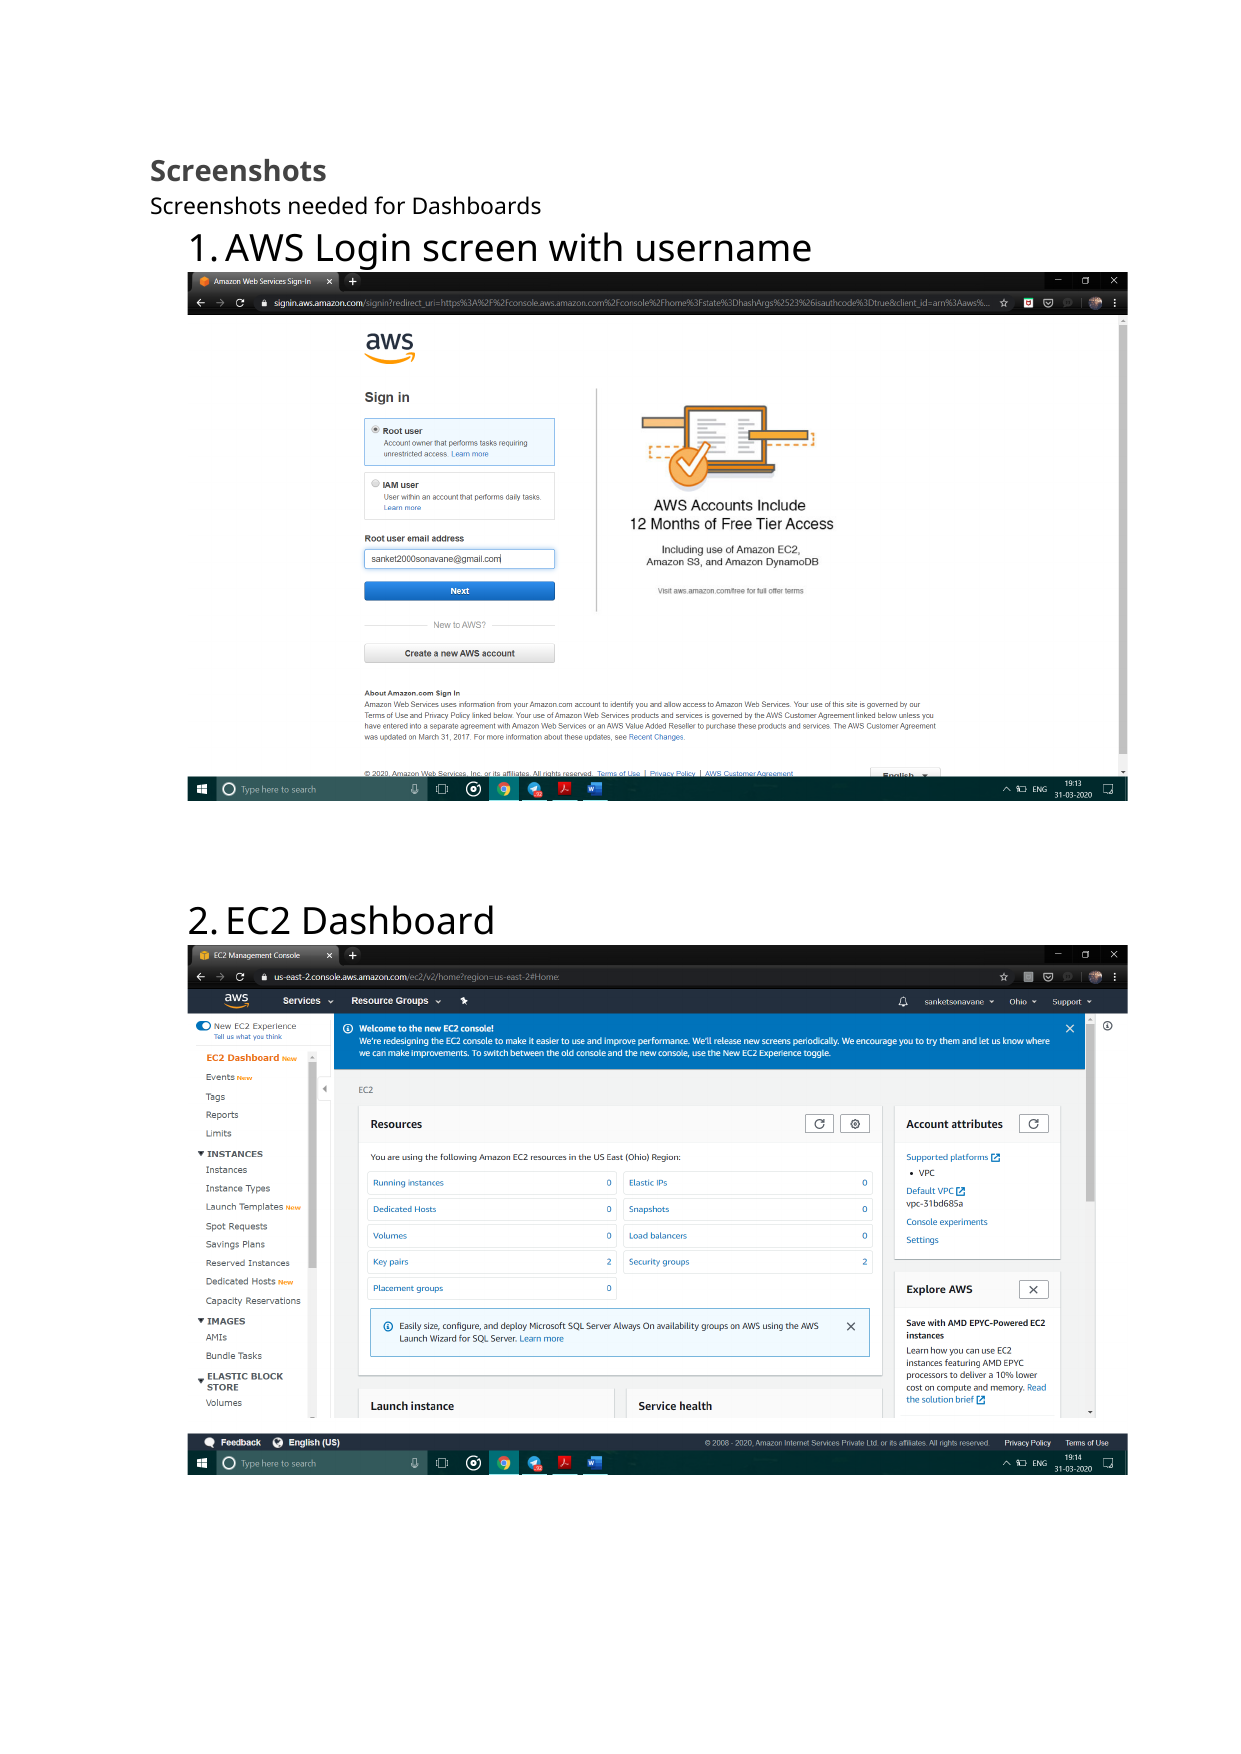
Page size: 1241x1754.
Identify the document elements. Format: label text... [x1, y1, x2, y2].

picture [187, 945, 1128, 1475]
list EC2 Dashboard [187, 894, 1090, 945]
text Screenshots needed for Dashboards [150, 190, 1090, 221]
list AWS Login screen with username [187, 221, 1090, 272]
text Screenshots [150, 150, 1090, 190]
picture [187, 272, 1128, 801]
